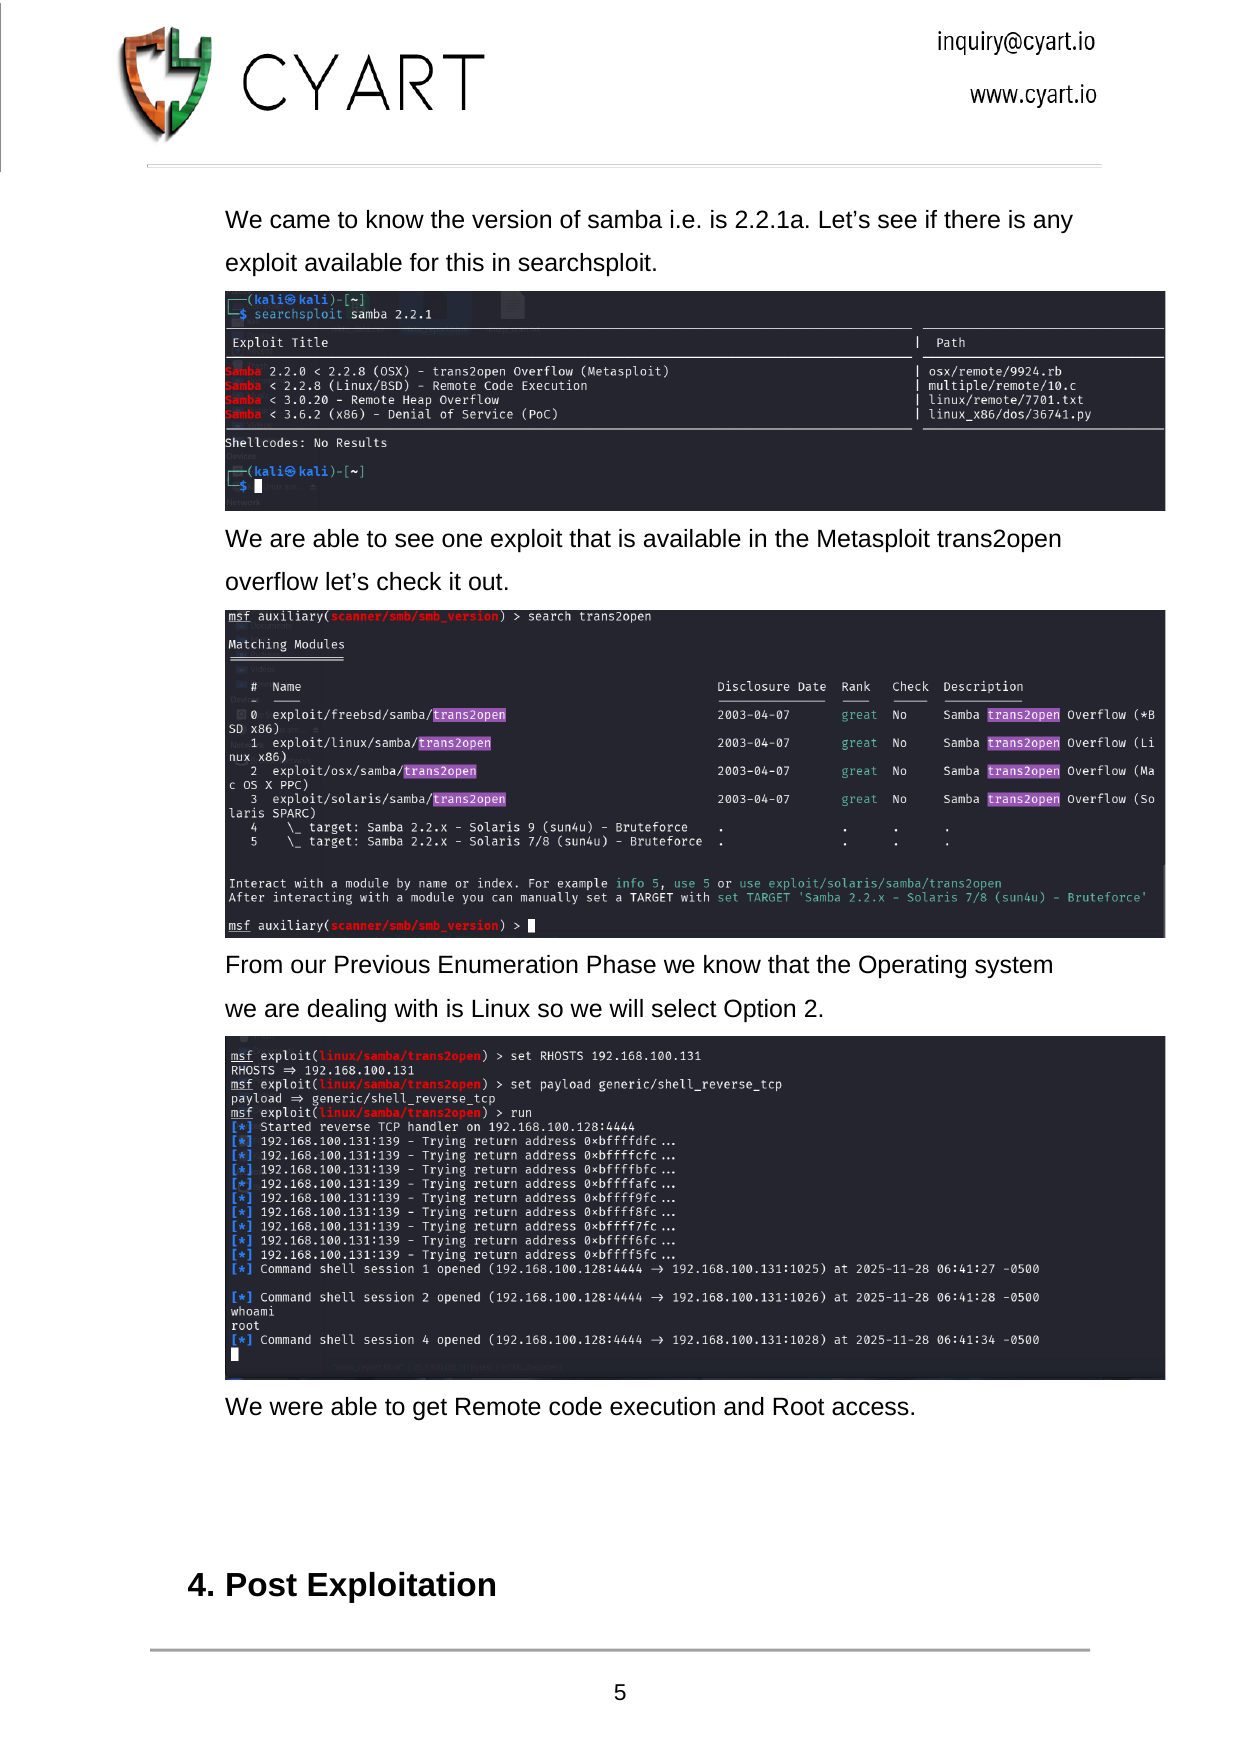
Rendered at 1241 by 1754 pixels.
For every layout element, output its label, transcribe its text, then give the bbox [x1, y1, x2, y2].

list We came to know the version of samba i.e. is 2.2.1a. Let’s see if there is any exploit available for this in searchsploit. [225, 150, 1090, 277]
picture [0, 3, 1241, 172]
picture [225, 610, 1166, 938]
picture [225, 1036, 1166, 1380]
picture [225, 291, 1166, 511]
list Post Exploitation [187, 1565, 1090, 1603]
list We are able to see one exploit that is available in the Metasploit trans2open overflow let’s check it out. [225, 524, 1090, 596]
list We were able to get Remote code execution and Root access. [225, 1392, 1090, 1421]
list From our Previous Enumeration Phase we know that the Operating system we are dealing with is Linux so we will select Option 2. [225, 950, 1090, 1022]
